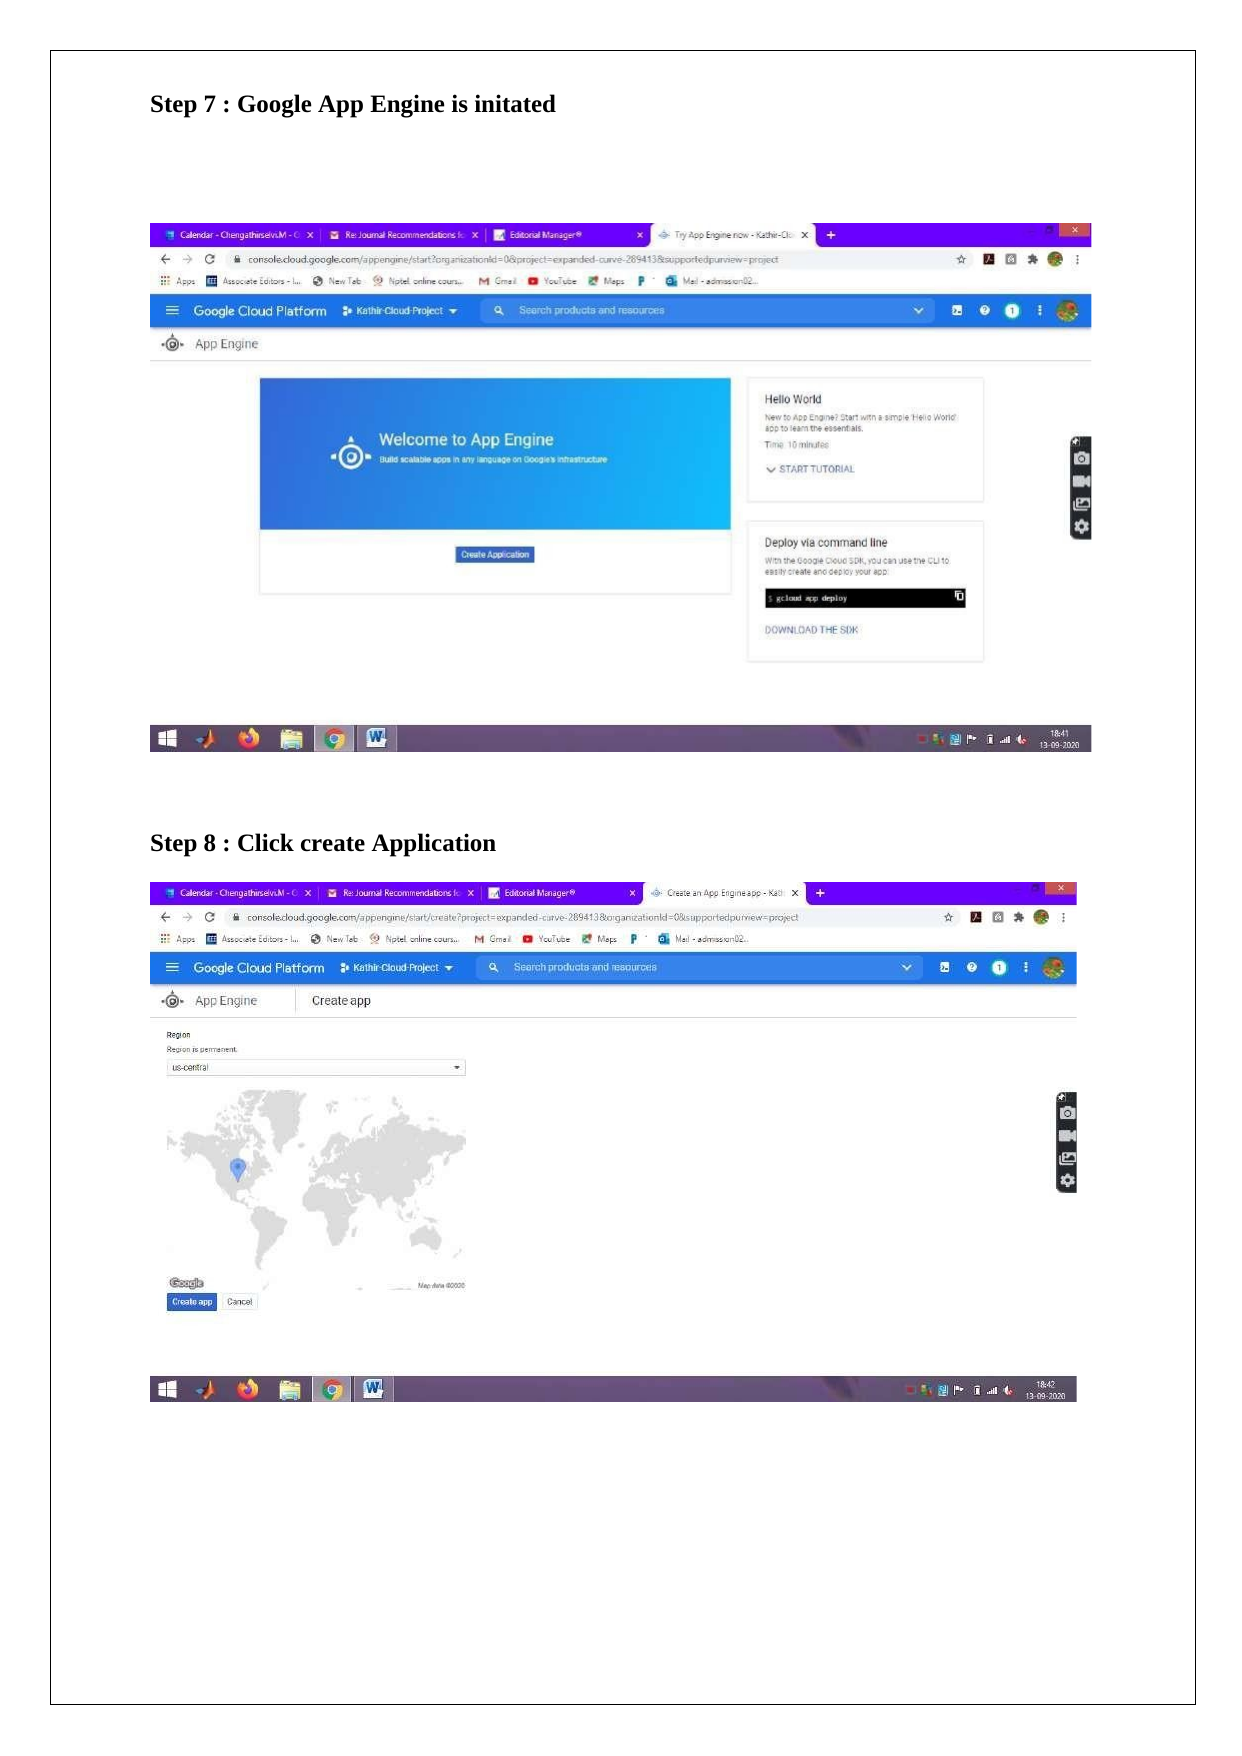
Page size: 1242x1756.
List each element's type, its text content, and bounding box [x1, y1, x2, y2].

subtitle Step 7 : Google App Engine is initated [150, 89, 1195, 118]
text Step 8 : Click create Application [150, 828, 1195, 857]
picture [150, 223, 1092, 752]
picture [150, 882, 1077, 1402]
